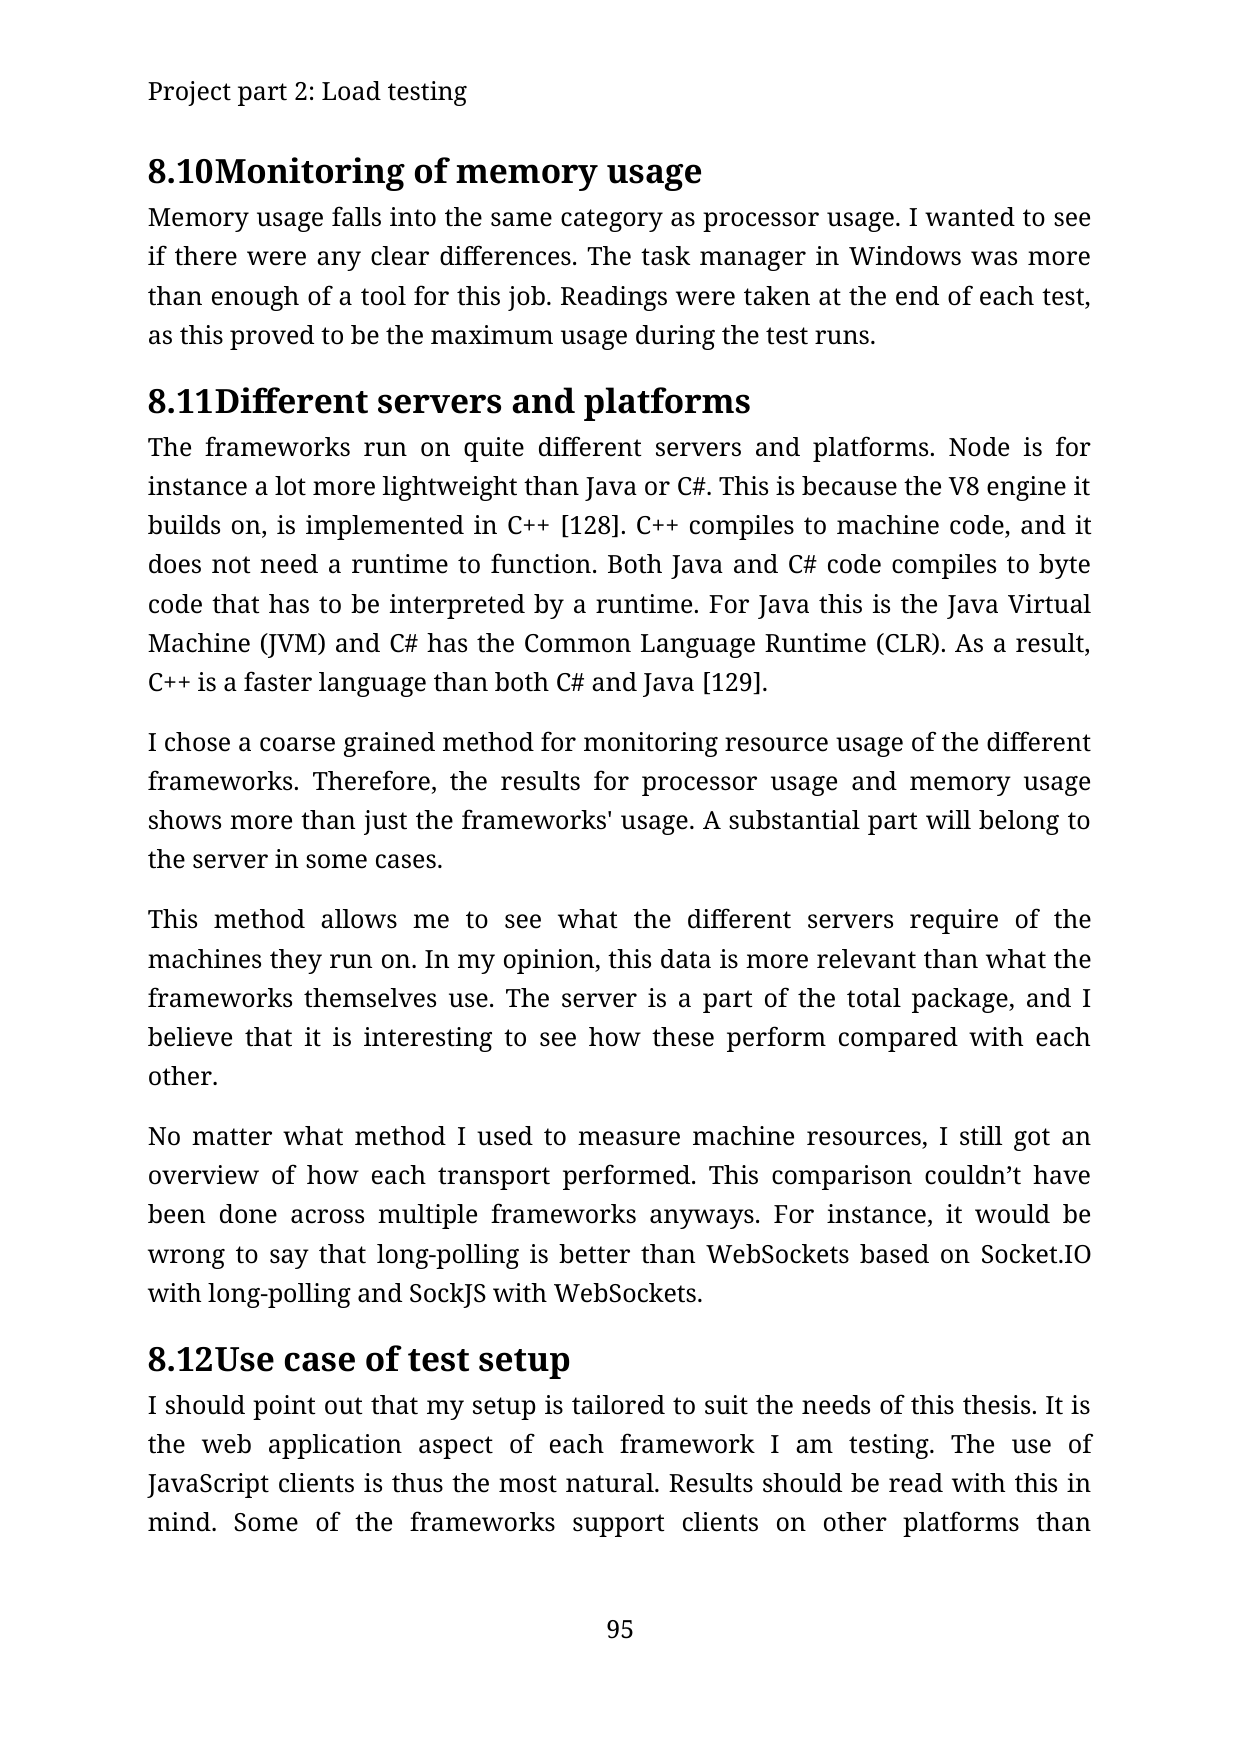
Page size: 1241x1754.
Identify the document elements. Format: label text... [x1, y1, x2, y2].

text Memory usage falls into the same category as processor usage. I wanted to see if there were any clear differences. The task manager in Windows was more than enough of a tool for this job. Readings were taken at the end of each test, as this proved to be the maximum usage during the test runs. [148, 200, 1092, 351]
subtitle Monitoring of memory usage [148, 148, 1092, 193]
subtitle Use case of test setup [148, 1335, 1092, 1381]
text I chose a coarse grained method for monitoring resource usage of the different frameworks. Therefore, the results for processor usage and memory usage shows more than just the frameworks' usage. A substantial part will belong to the server in some cases. [148, 724, 1092, 876]
subtitle Different servers and platforms [148, 377, 1092, 423]
text The frameworks run on quite different servers and platforms. Node is for instance a lot more lightweight than Java or C#. This is because the V8 engine it builds on, is implemented in C++ [128]. C++ compiles to machine code, and it does not need a runtime to function. Both Java and C# code compiles to byte code that has to be interpreted by a runtime. For Java this is the Java Virtual Machine (JVM) and C# has the Common Language Runtime (CLR). As a result, C++ is a faster language than both C# and Java [129]. [148, 429, 1092, 699]
text No matter what method I used to measure machine resources, I still got an overview of how each transport performed. This comparison couldn’t have been done across multiple frameworks anyways. For instance, it would be wrong to say that long-polling is better than WebSockets based on Socket.IO with long-polling and SockJS with WebSockets. [148, 1119, 1092, 1309]
text This method allows me to see what the different servers require of the machines they run on. In my opinion, this data is more relevant than what the frameworks themselves use. The server is a part of the total package, and I believe that it is interesting to see how these perform compared with each other. [148, 902, 1092, 1093]
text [148, 1388, 1092, 1539]
